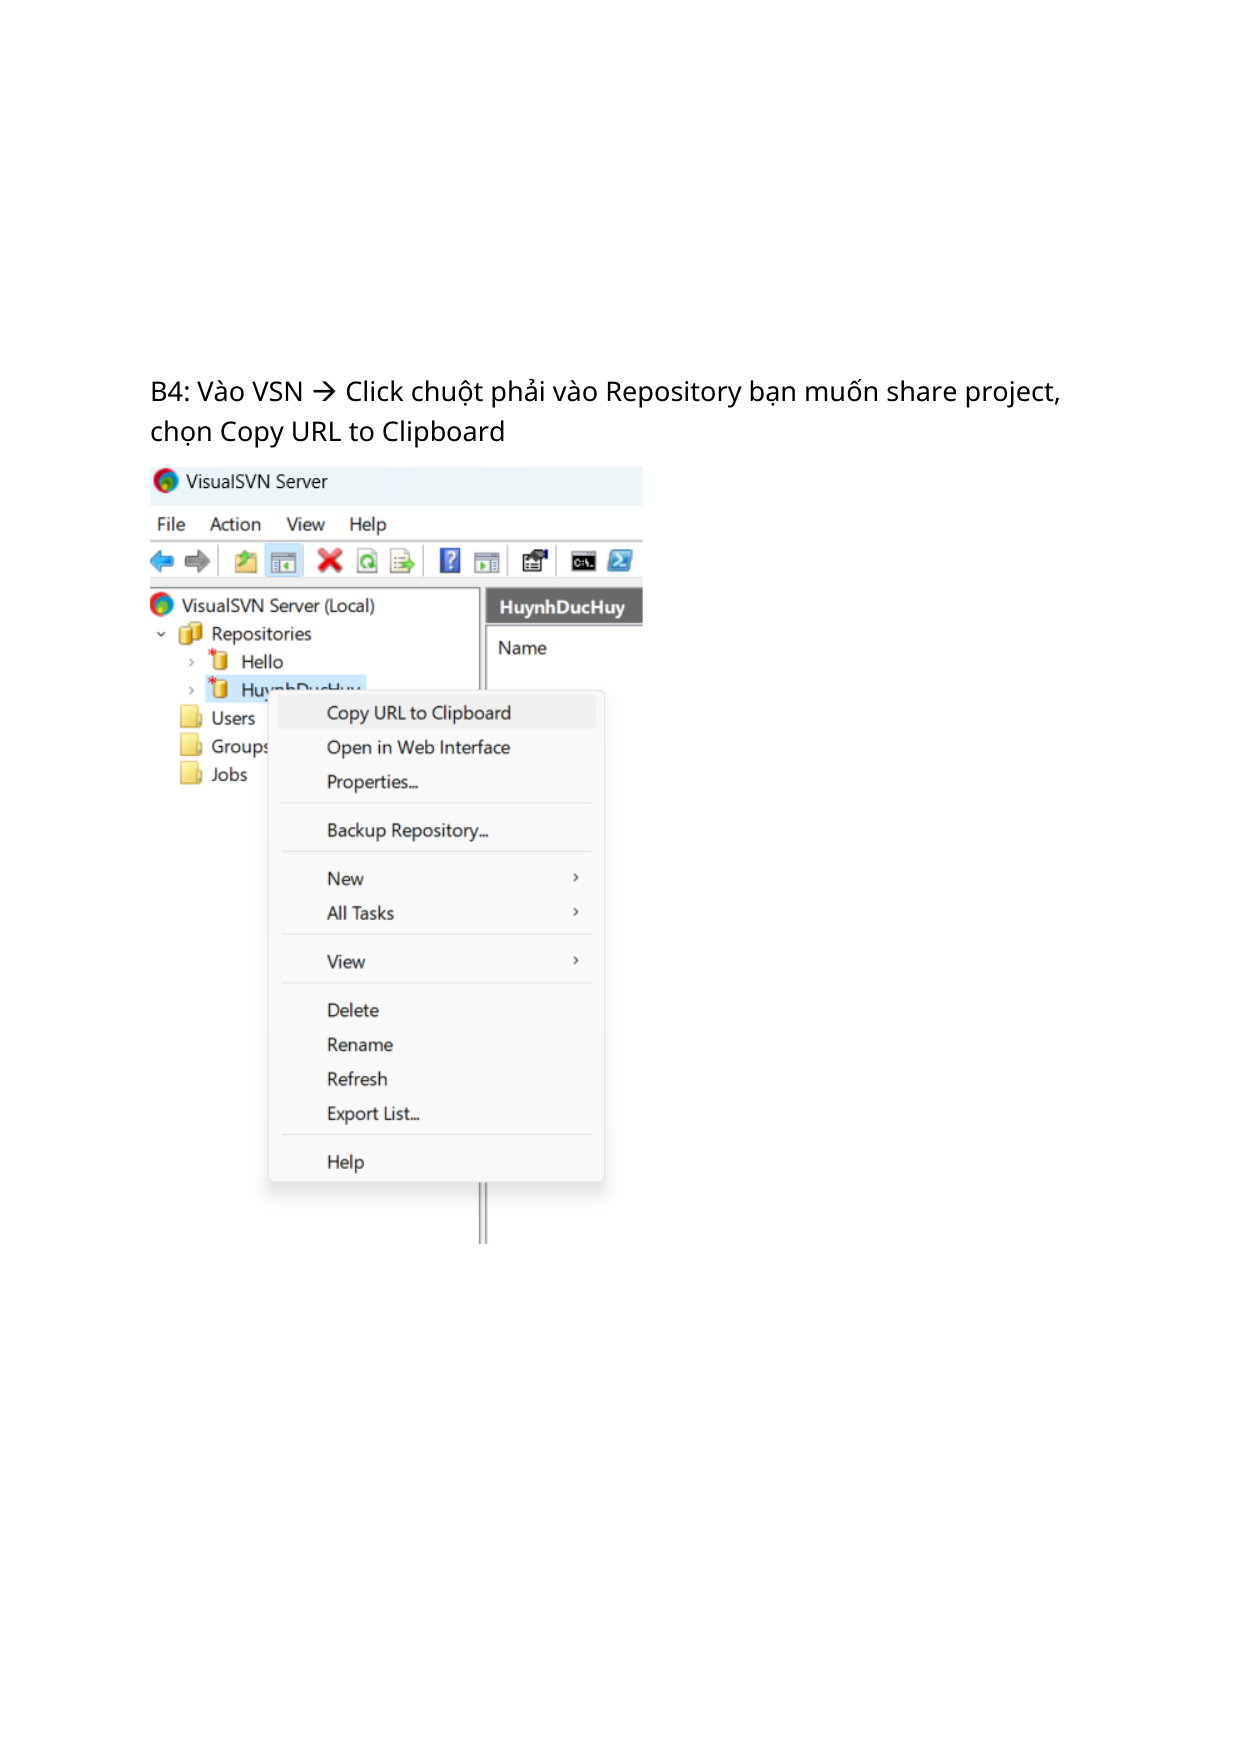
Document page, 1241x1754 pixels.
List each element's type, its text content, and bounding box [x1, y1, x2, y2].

text B4: Vào VSN Click chuột phải vào Repository bạn muốn share project, chọn Copy URL to Clipboard [150, 373, 1090, 449]
picture [150, 467, 643, 1244]
